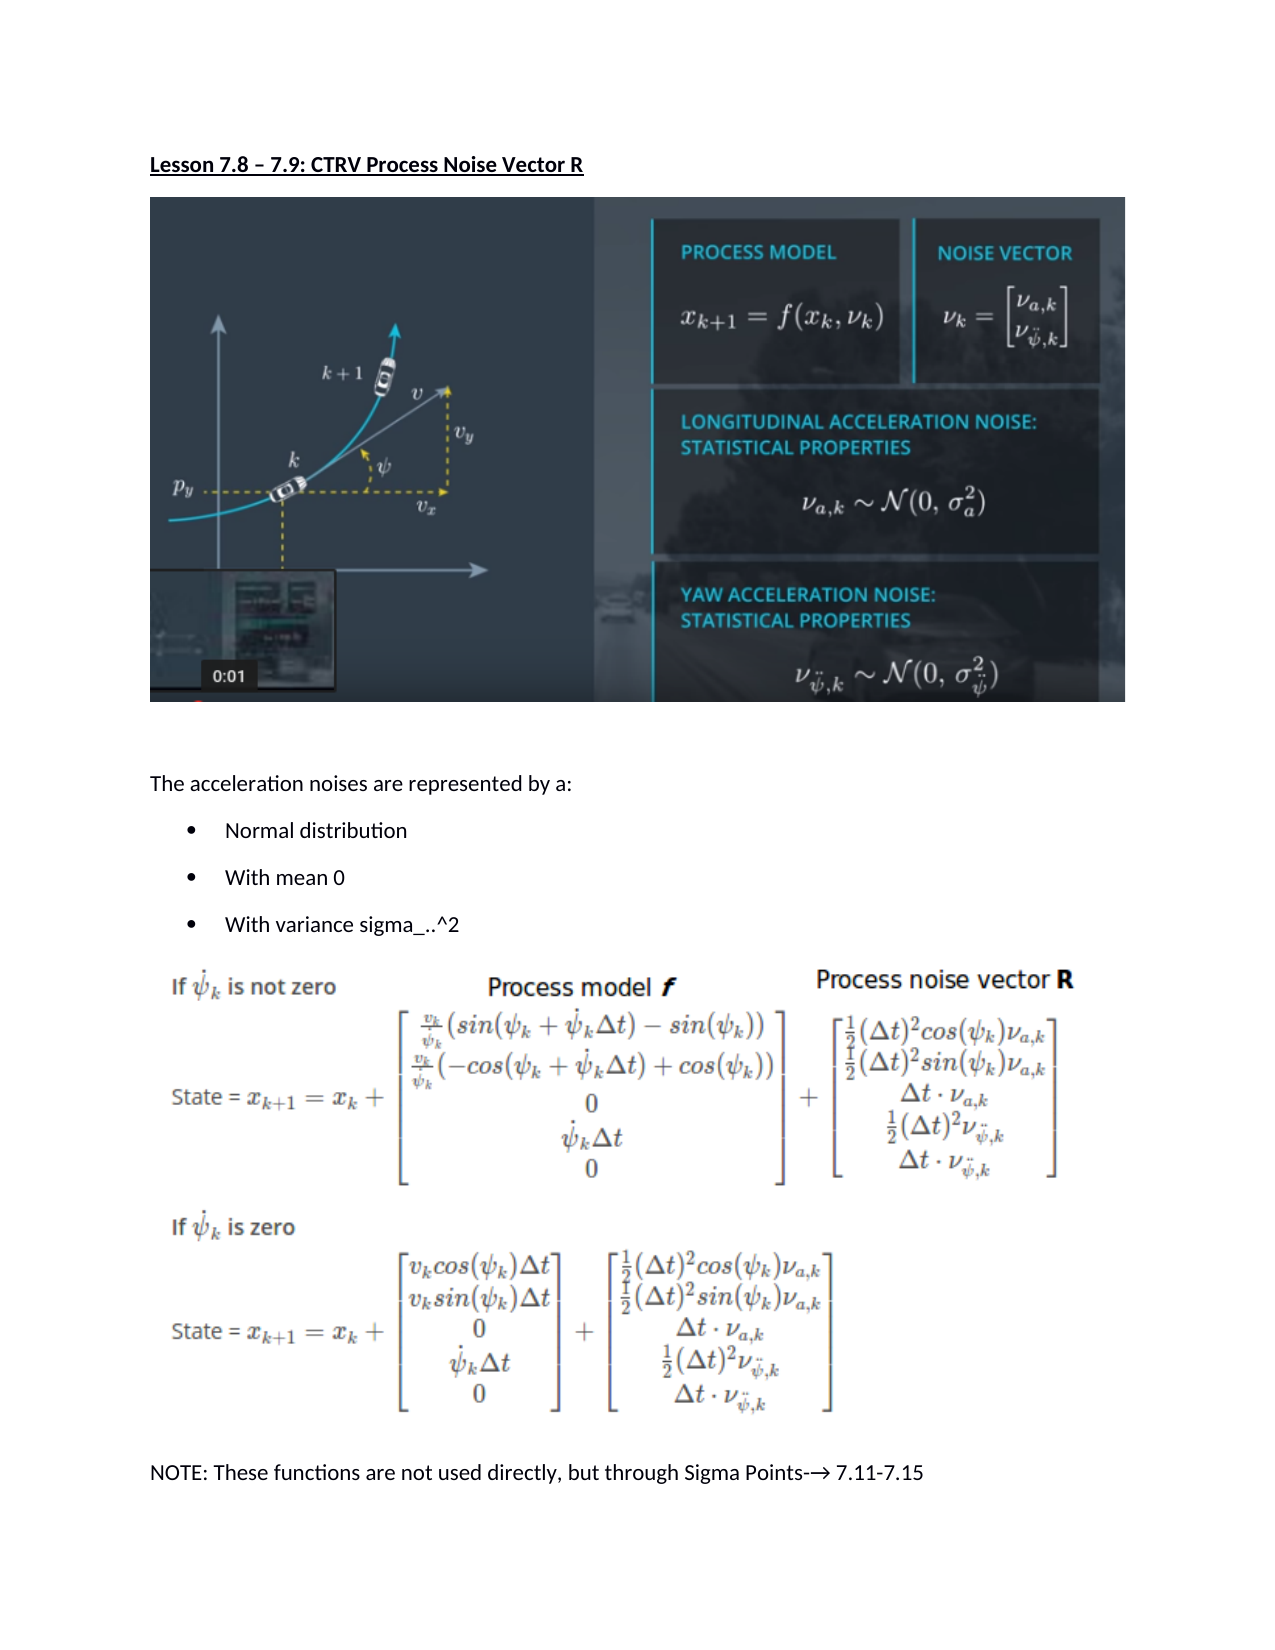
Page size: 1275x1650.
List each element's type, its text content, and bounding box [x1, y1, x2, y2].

text Lesson 7.8 – 7.9: CTRV Process Noise Vector R [150, 150, 1125, 178]
text The acceleration noises are represented by a: [150, 769, 1125, 797]
text NOTE: These functions are not used directly, but through Sigma Points-→ 7.11-7.15 [150, 1437, 1125, 1486]
list With mean 0 [187, 863, 1125, 891]
list Normal distribution [187, 816, 1125, 844]
list With variance sigma_..^2 [187, 910, 1125, 938]
picture [150, 957, 1125, 1437]
picture [150, 197, 1125, 702]
